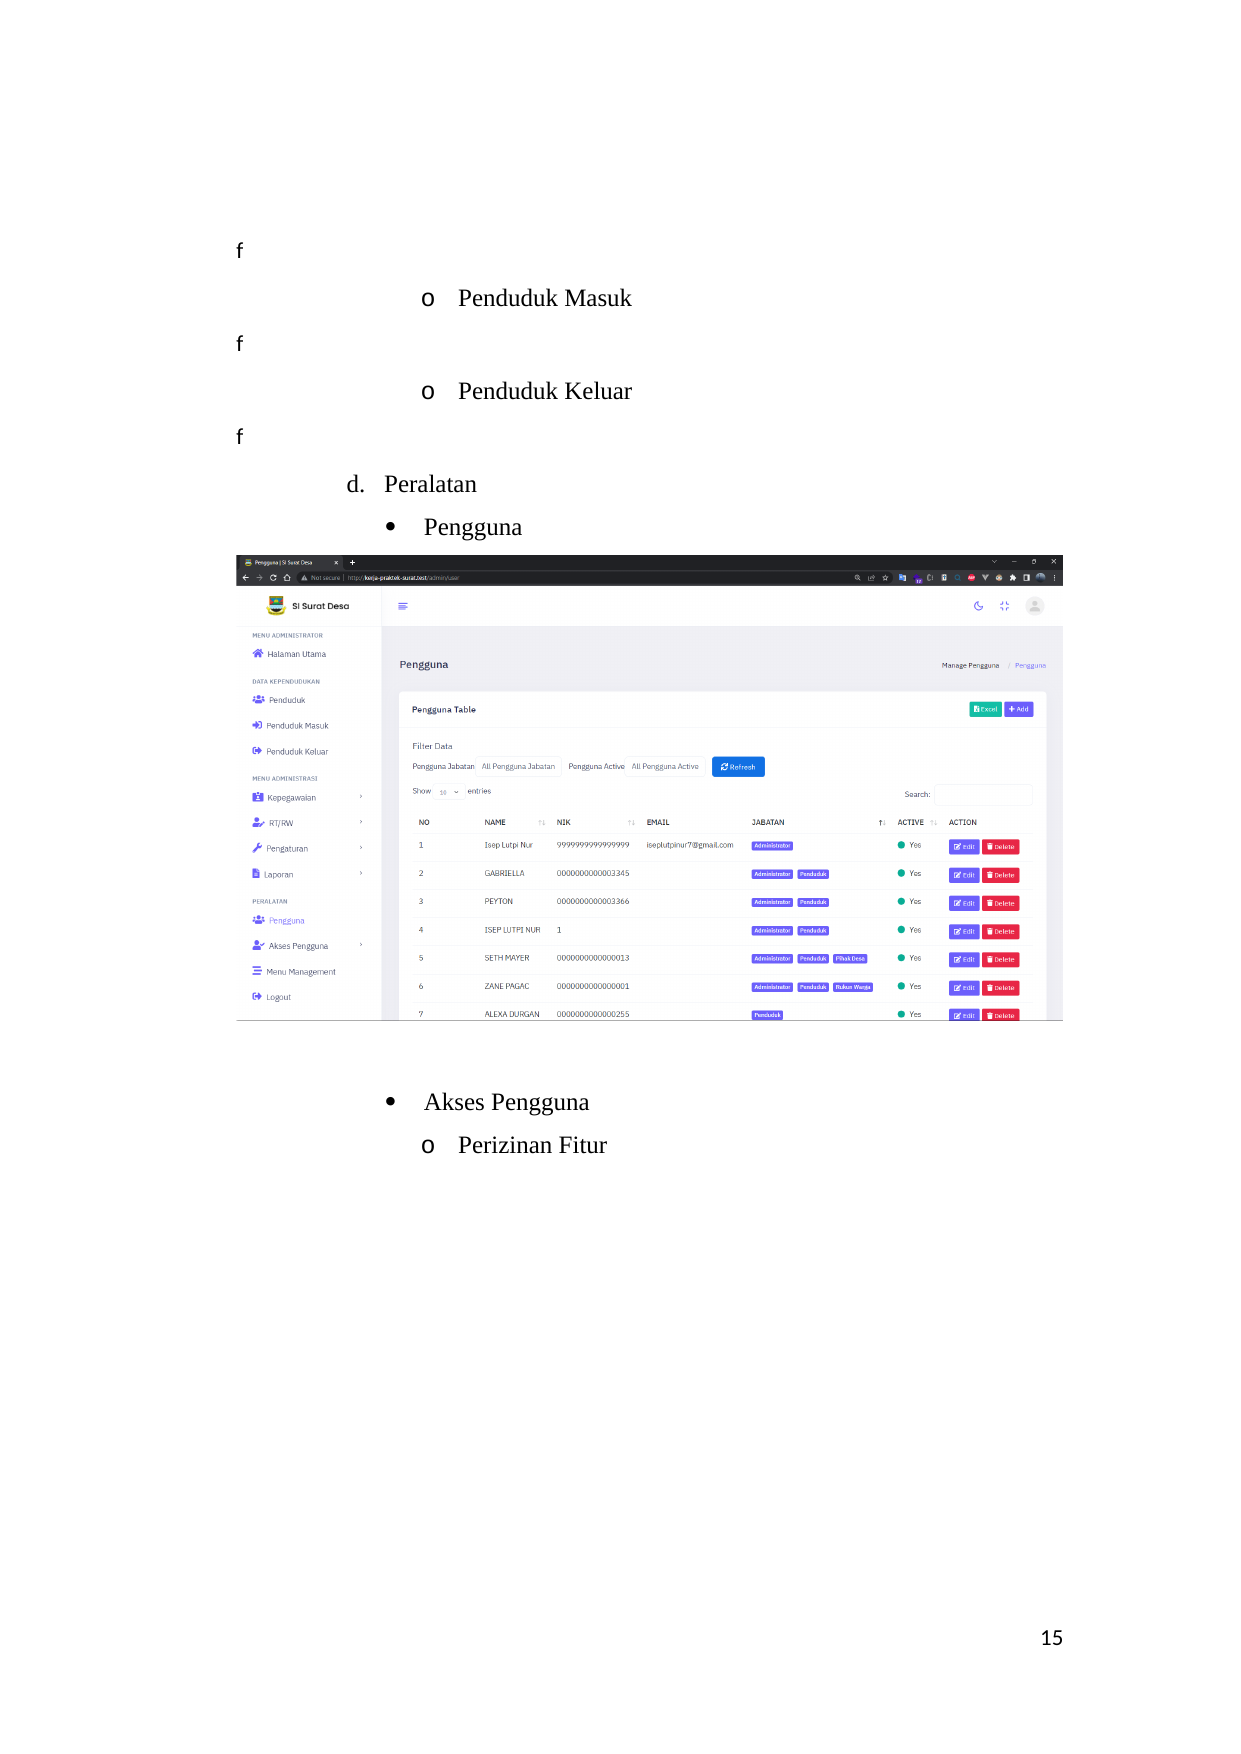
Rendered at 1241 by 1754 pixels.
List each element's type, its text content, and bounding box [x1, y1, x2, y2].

list Pengguna [386, 512, 1063, 541]
list Perizinan Fitur [420, 1130, 1063, 1161]
list Akses Pengguna [386, 1087, 1063, 1115]
list Penduduk Keluar [420, 376, 1063, 407]
list Penduduk Masuk [420, 283, 1063, 314]
picture [236, 555, 1063, 1021]
list Peralatan [346, 469, 1063, 498]
text f [236, 236, 1063, 264]
text f [236, 329, 1063, 357]
text f [236, 422, 1063, 451]
